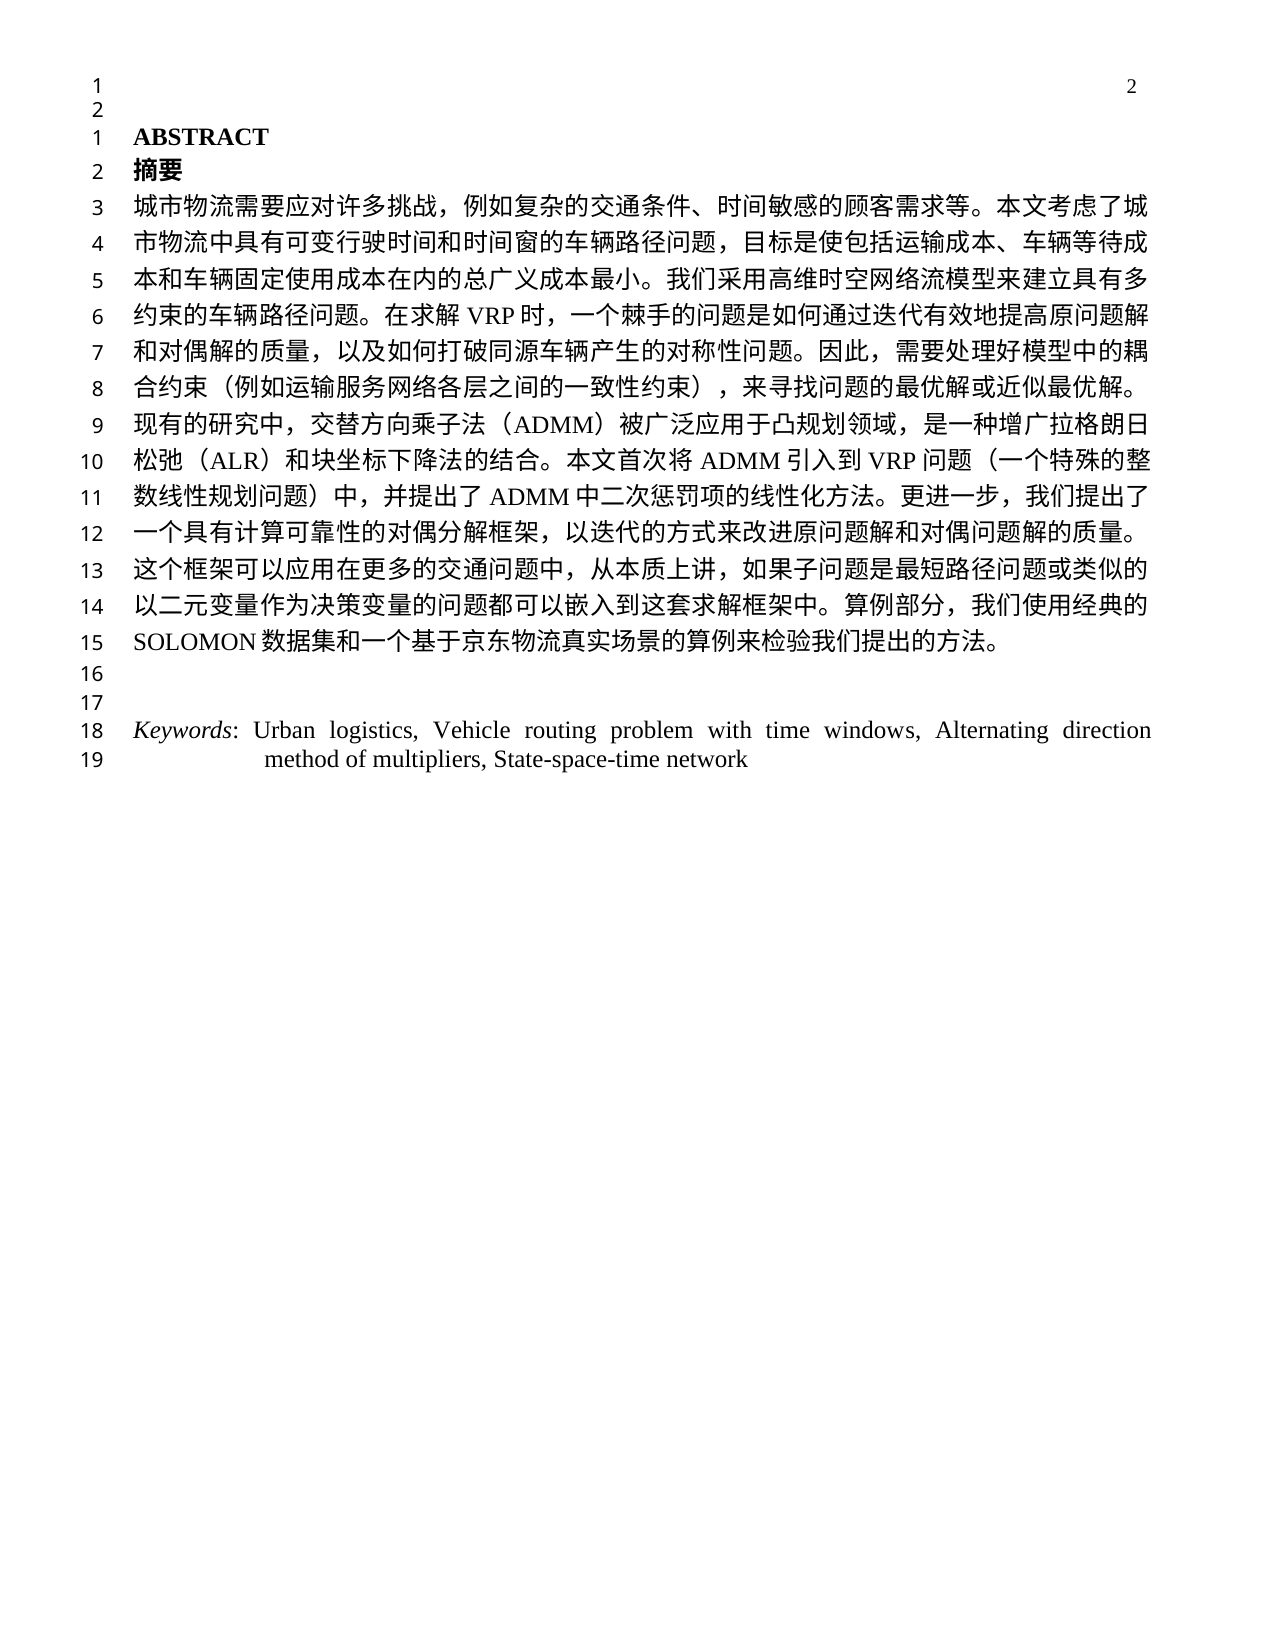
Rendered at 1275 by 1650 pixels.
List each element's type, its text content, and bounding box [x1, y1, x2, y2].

text Abstract [133, 122, 1152, 150]
text 城市物流需要应对许多挑战，例如复杂的交通条件、时间敏感的顾客需求等。本文考虑了城市物流中具有可变行驶时间和时间窗的车辆路径问题，目标是使包括运输成本、车辆等待成本和车辆固定使用成本在内的总广义成本最小。我们采用高维时空网络流模型来建立具有多约束的车辆路径问题。在求解VRP时，一个棘手的问题是如何通过迭代有效地提高原问题解和对偶解的质量，以及如何打破同源车辆产生的对称性问题。因此，需要处理好模型中的耦合约束（例如运输服务网络各层之间的一致性约束），来寻找问题的最优解或近似最优解。现有的研究中，交替方向乘子法（ADMM）被广泛应用于凸规划领域，是一种增广拉格朗日松弛（ALR）和块坐标下降法的结合。本文首次将ADMM引入到VRP问题（一个特殊的整数线性规划问题）中，并提出了ADMM中二次惩罚项的线性化方法。更进一步，我们提出了一个具有计算可靠性的对偶分解框架，以迭代的方式来改进原问题解和对偶问题解的质量。这个框架可以应用在更多的交通问题中，从本质上讲，如果子问题是最短路径问题或类似的以二元变量作为决策变量的问题都可以嵌入到这套求解框架中。算例部分，我们使用经典的Solomon数据集和一个基于京东物流真实场景的算例来检验我们提出的方法。 [133, 187, 1152, 658]
text Keywords: Urban logistics, Vehicle routing problem with time windows, Alternating direction method of multipliers, State-space-time network [133, 715, 1152, 773]
text 摘要 [133, 150, 1152, 187]
